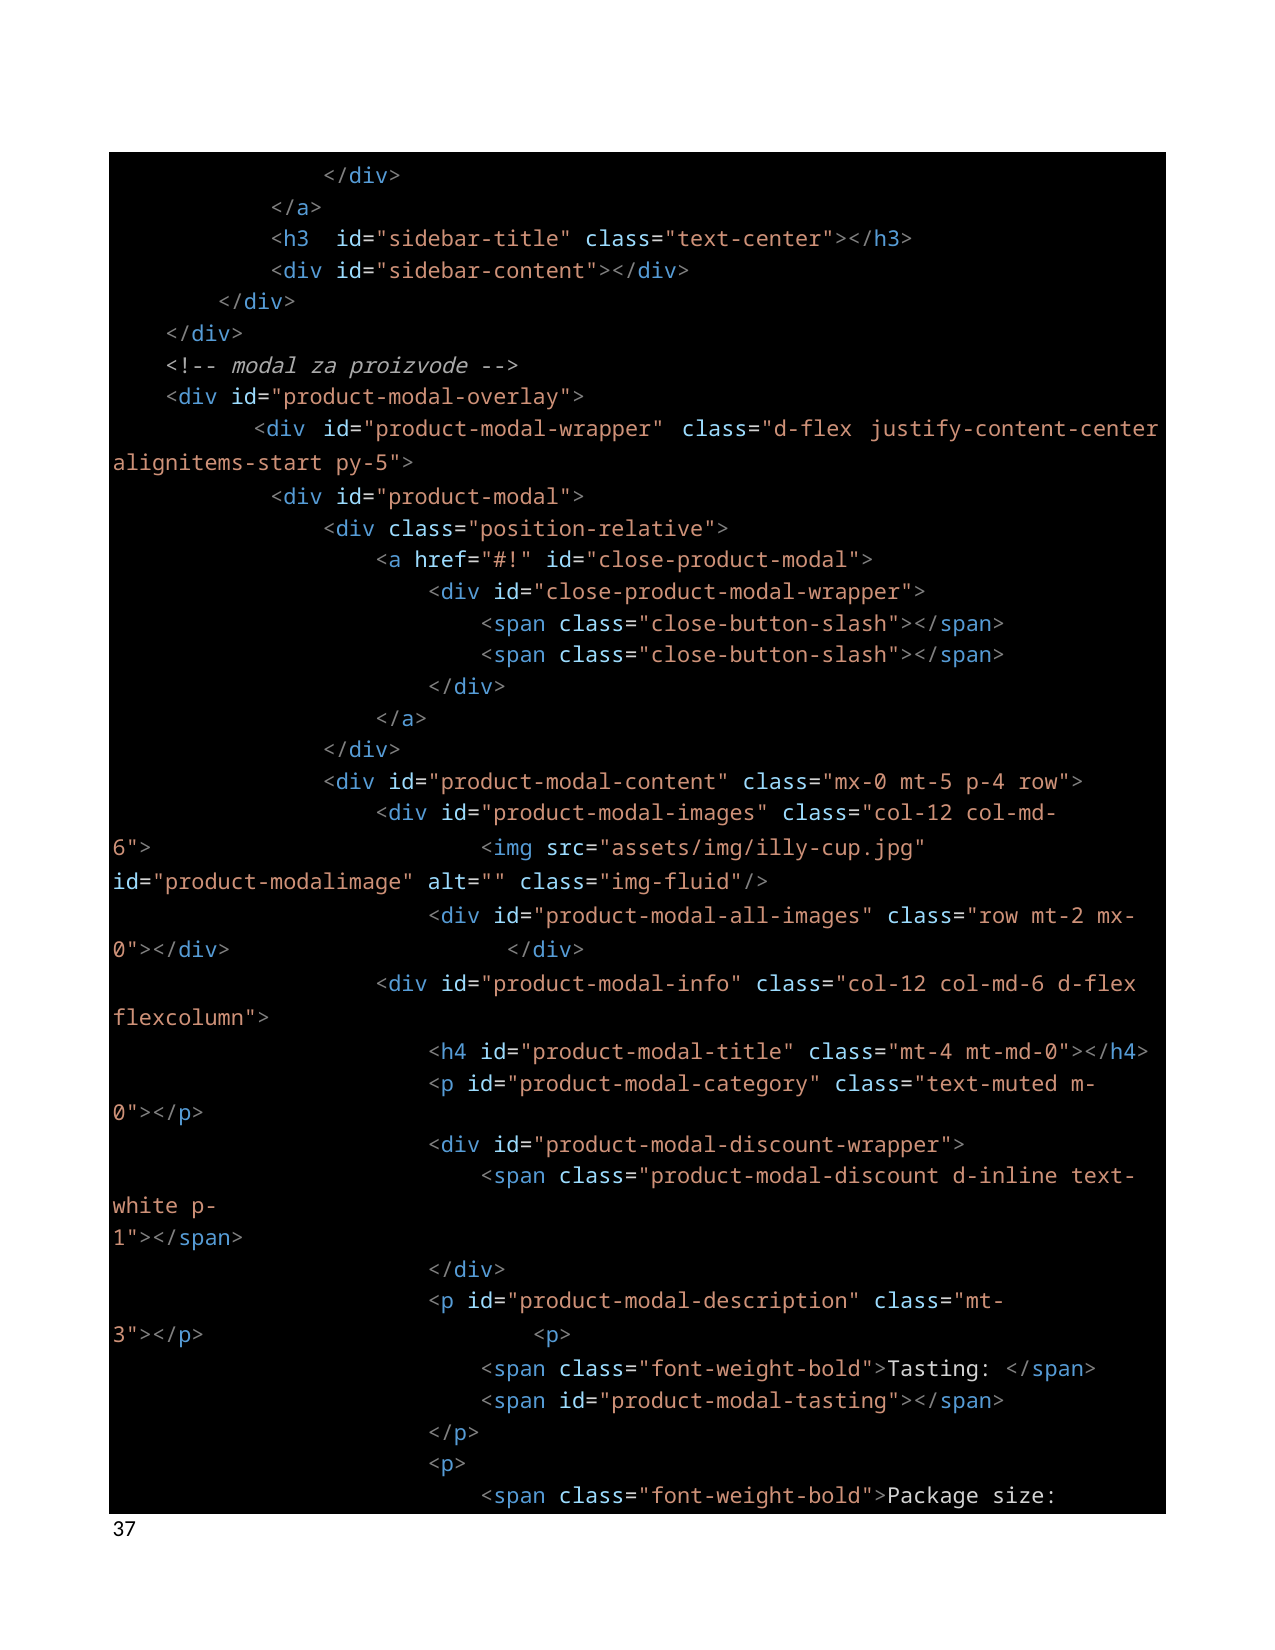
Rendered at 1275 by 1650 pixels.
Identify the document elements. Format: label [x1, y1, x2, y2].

table_header [109, 152, 1166, 1514]
